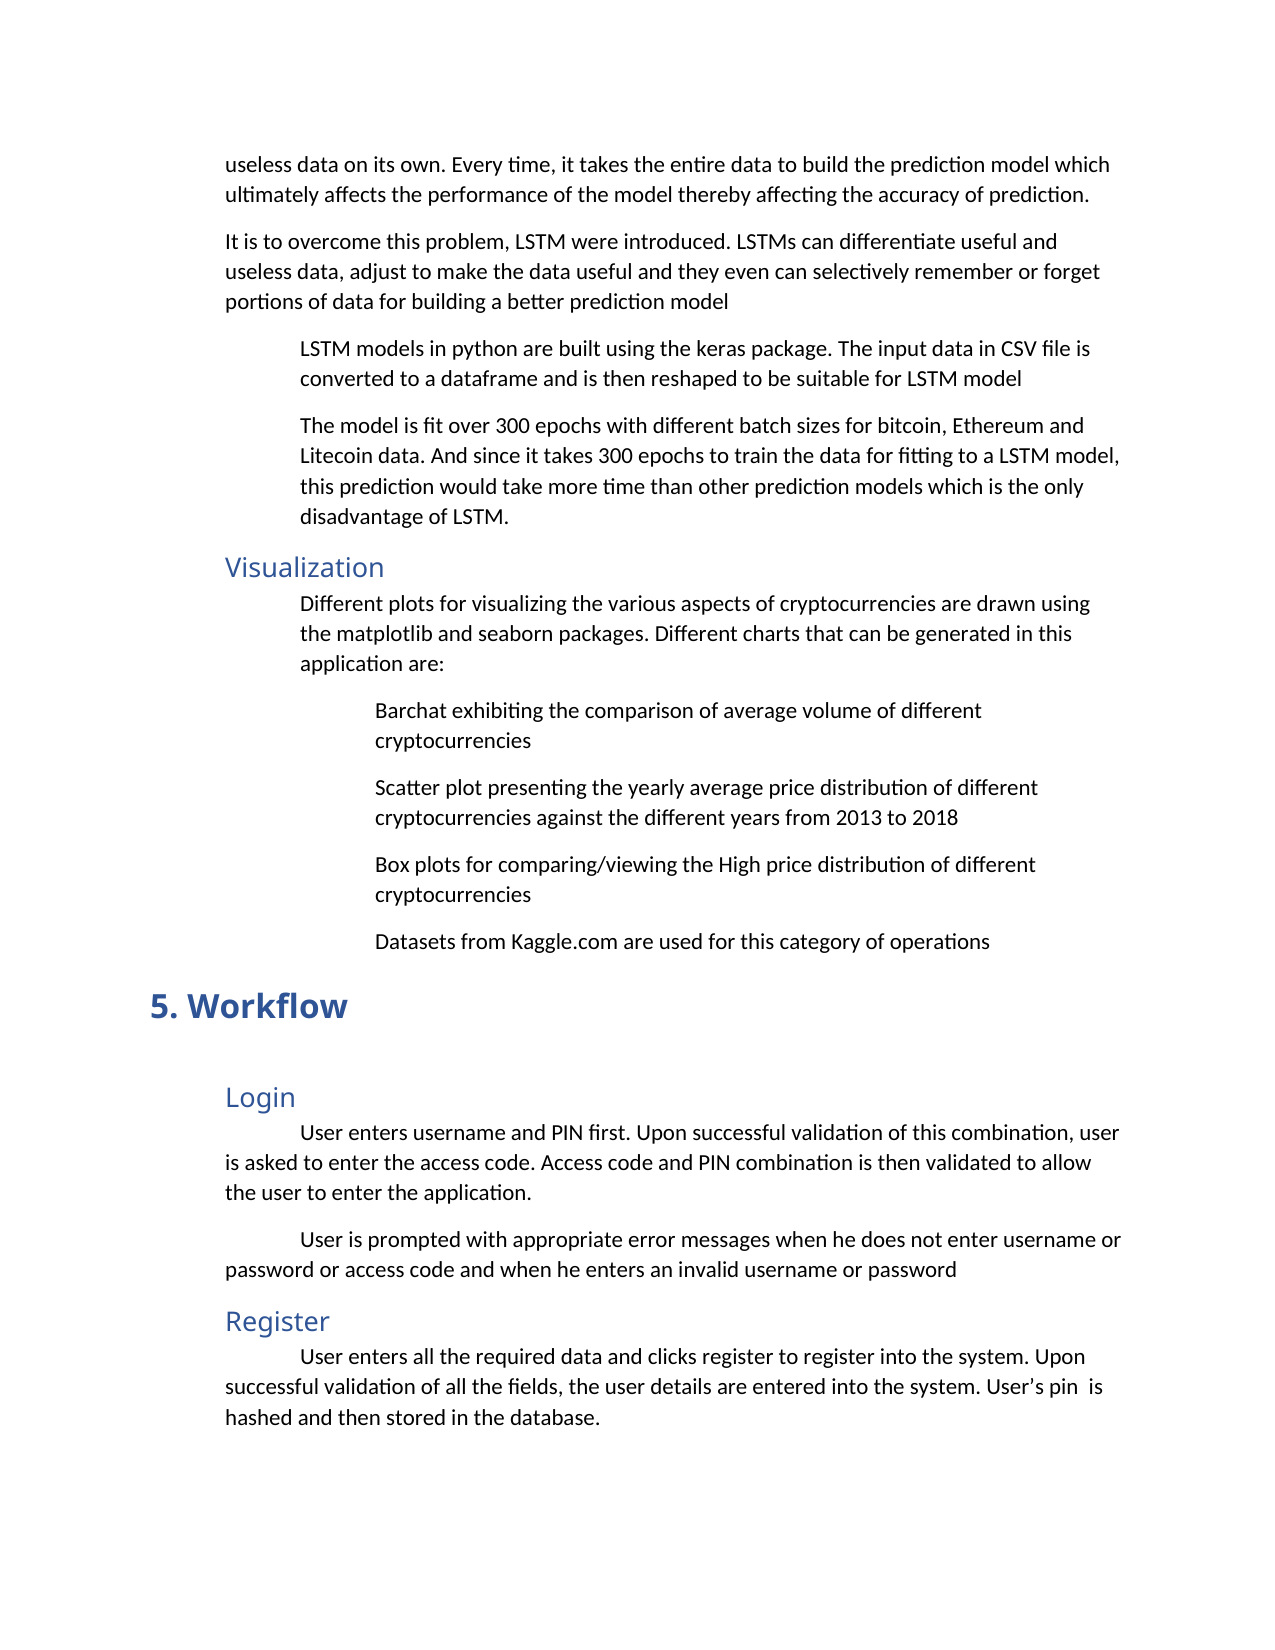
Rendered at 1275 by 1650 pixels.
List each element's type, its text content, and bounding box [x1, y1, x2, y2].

text User is prompted with appropriate error messages when he does not enter username or password or access code and when he enters an invalid username or password [225, 1225, 1125, 1284]
text It is to overcome this problem, LSTM were introduced. LSTMs can differentiate useful and useless data, adjust to make the data useful and they even can selectively remember or forget portions of data for building a better prediction model [225, 227, 1125, 316]
text LSTM models in python are built using the keras package. The input data in CSV file is converted to a dataframe and is then reshaped to be suitable for LSTM model [300, 334, 1125, 393]
text User enters username and PIN first. Upon successful validation of this combination, user is asked to enter the access code. Access code and PIN combination is then validated to allow the user to enter the application. [225, 1118, 1125, 1207]
text The model is fit over 300 epochs with different batch sizes for bitcoin, Ethereum and Litecoin data. And since it takes 300 epochs to train the data for fitting to a LSTM model, this prediction would take more time than other prediction models which is the only disadvantage of LSTM. [300, 411, 1125, 530]
subtitle 5. Workflow [150, 982, 1125, 1028]
subtitle Login [150, 1078, 1125, 1115]
text Different plots for visualizing the various aspects of cryptocurrencies are drawn using the matplotlib and seaborn packages. Different charts that can be generated in this application are: [300, 589, 1125, 677]
text Scatter plot presenting the yearly average price distribution of different cryptocurrencies against the different years from 2013 to 2018 [375, 773, 1125, 831]
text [225, 150, 1125, 208]
text Barchat exhibiting the comparison of average volume of different cryptocurrencies [375, 696, 1125, 754]
text Box plots for comparing/viewing the High price distribution of different cryptocurrencies [375, 850, 1125, 908]
text User enters all the required data and clicks register to register into the system. Upon successful validation of all the fields, the user details are entered into the system. User’s pin is hashed and then stored in the database. [225, 1342, 1125, 1431]
subtitle Visualization [150, 549, 1125, 586]
subtitle Register [150, 1302, 1125, 1339]
text Datasets from Kaggle.com are used for this category of operations [300, 927, 1125, 955]
